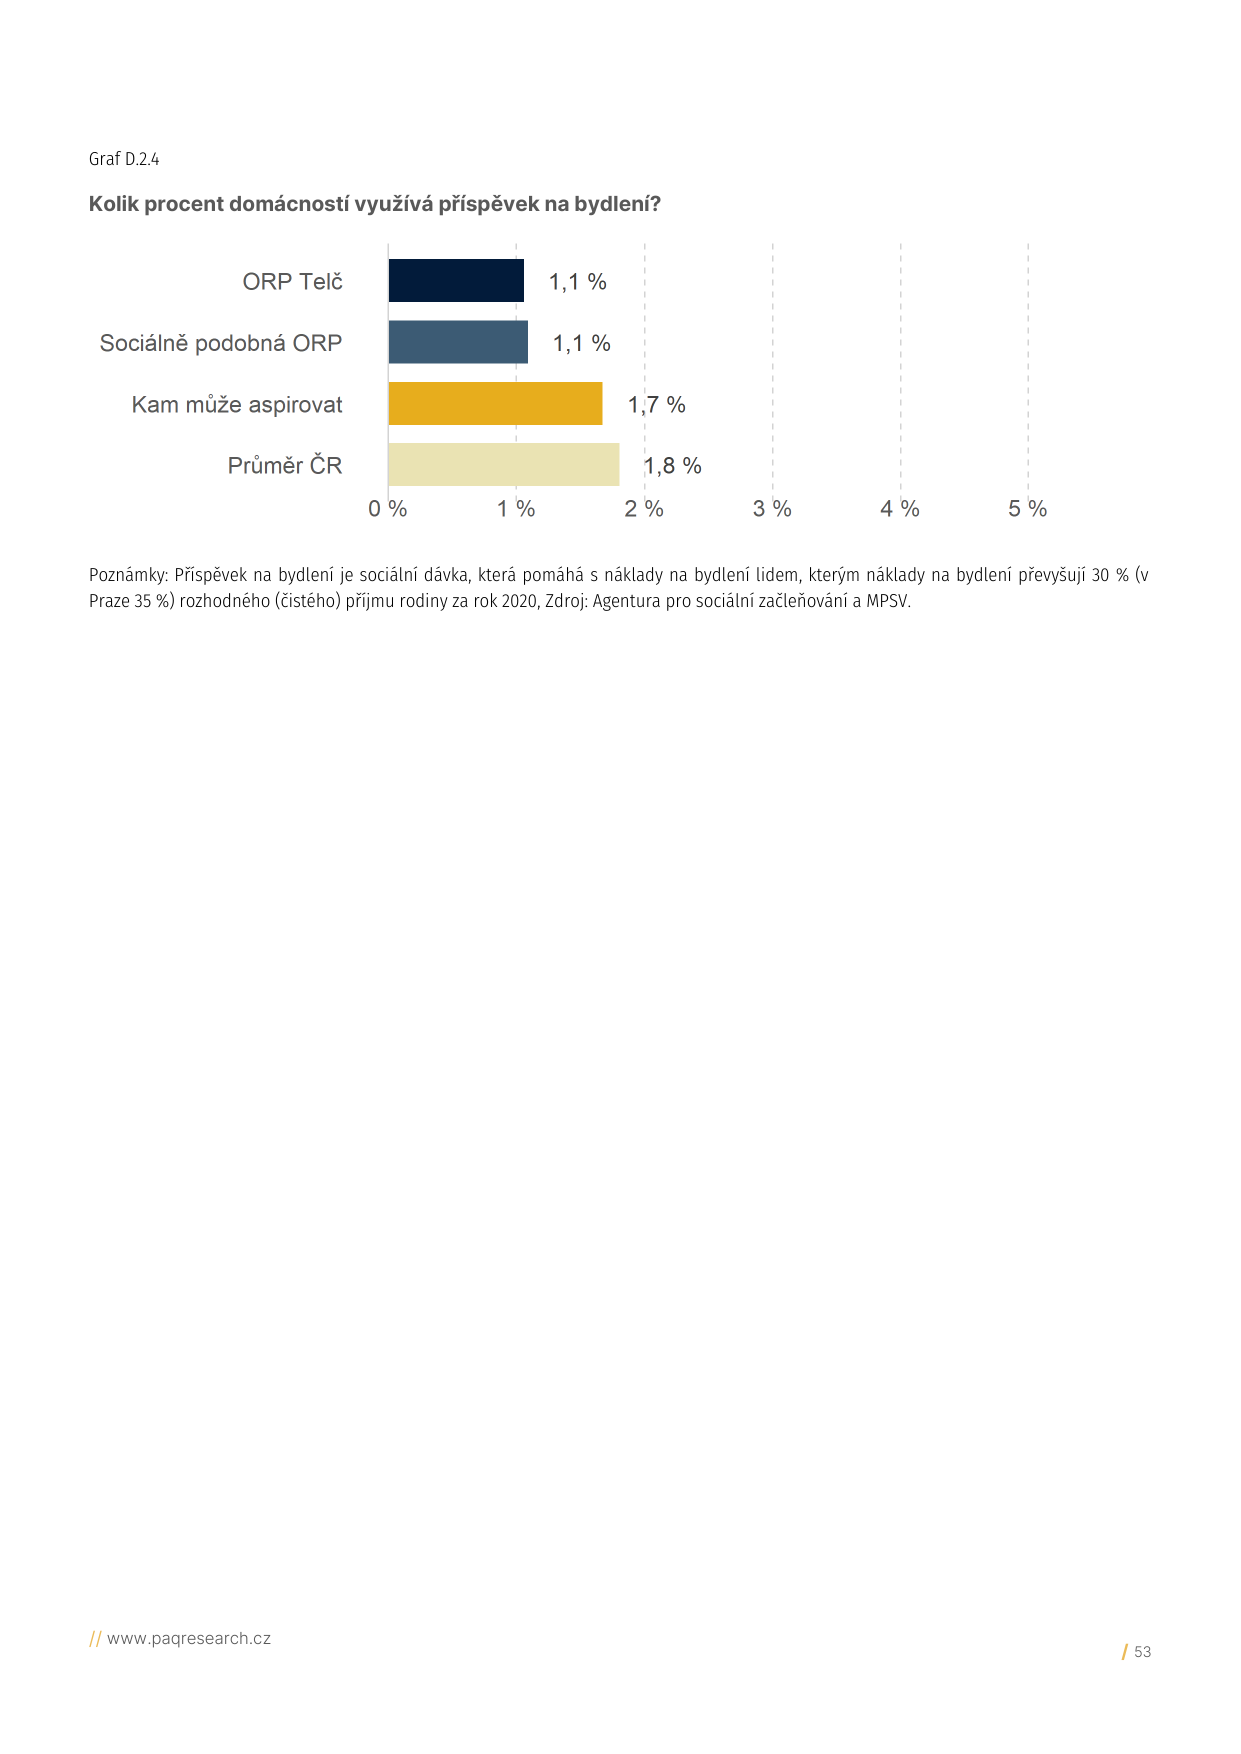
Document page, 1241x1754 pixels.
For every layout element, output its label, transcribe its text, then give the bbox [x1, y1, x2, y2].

text Kolik procent domácností využívá příspěvek na bydlení? [89, 186, 1152, 216]
text Graf D.2.4 [89, 148, 1152, 170]
picture [88, 216, 1139, 548]
text Poznámky: Příspěvek na bydlení je sociální dávka, která pomáhá s náklady na bydlení lidem, kterým náklady na bydlení převyšují 30 % (v Praze 35 %) rozhodného (čistého) příjmu rodiny za rok 2020, Zdroj: Agentura pro sociální začleňování a MPSV. [89, 564, 1152, 613]
